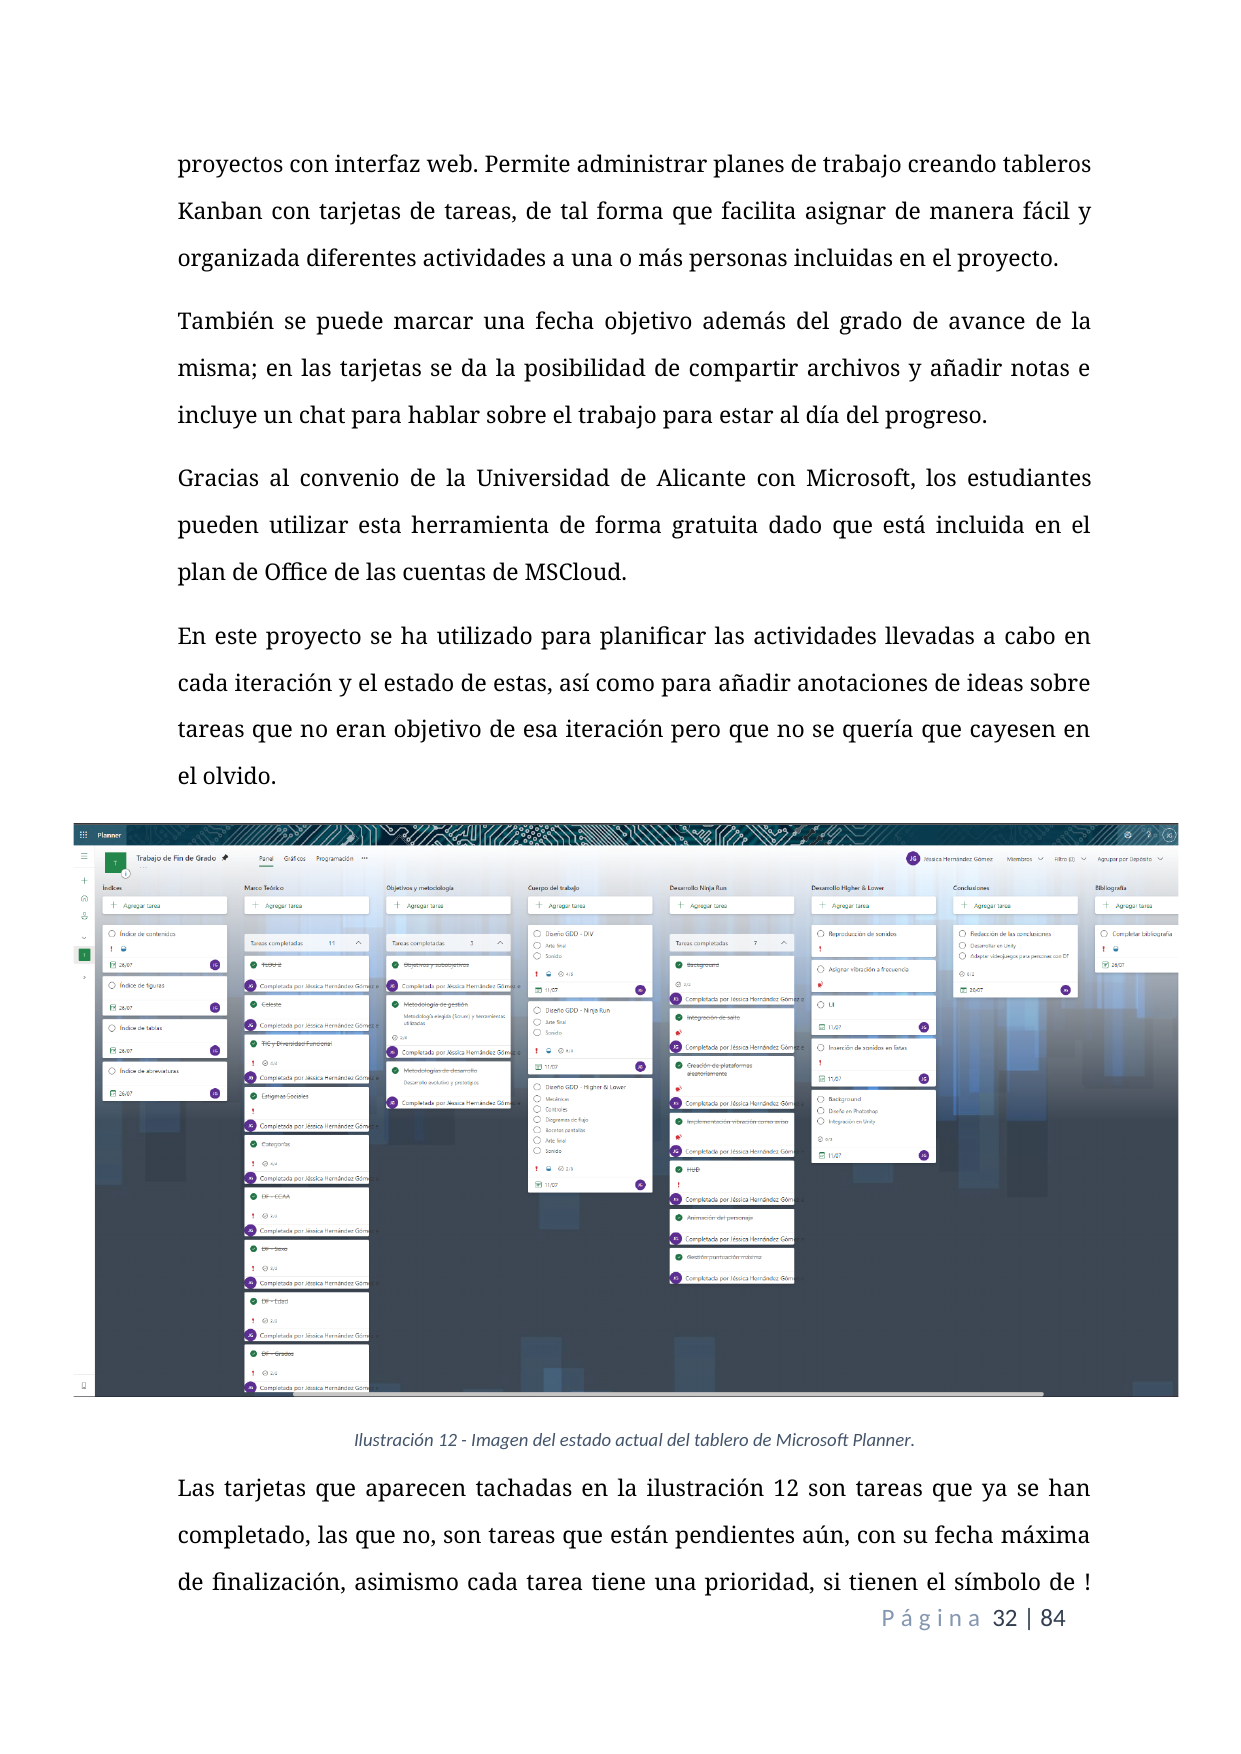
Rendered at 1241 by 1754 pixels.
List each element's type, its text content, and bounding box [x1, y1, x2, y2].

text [177, 148, 1092, 273]
text También se puede marcar una fecha objetivo además del grado de avance de la misma; en las tarjetas se da la posibilidad de compartir archivos y añadir notas e incluye un chat para hablar sobre el trabajo para estar al día del progreso. [177, 305, 1092, 430]
text En este proyecto se ha utilizado para planificar las actividades llevadas a cabo en cada iteración y el estado de estas, así como para añadir anotaciones de ideas sobre tareas que no eran objetivo de esa iteración pero que no se quería que cayesen en el olvido. [177, 619, 1092, 791]
text Gracias al convenio de la Universidad de Alicante con Microsoft, los estudiantes pueden utilizar esta herramienta de forma gratuita dado que está incluida en el plan de Office de las cuentas de MSCloud. [177, 462, 1092, 587]
picture [73, 823, 1179, 1397]
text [177, 1472, 1092, 1597]
